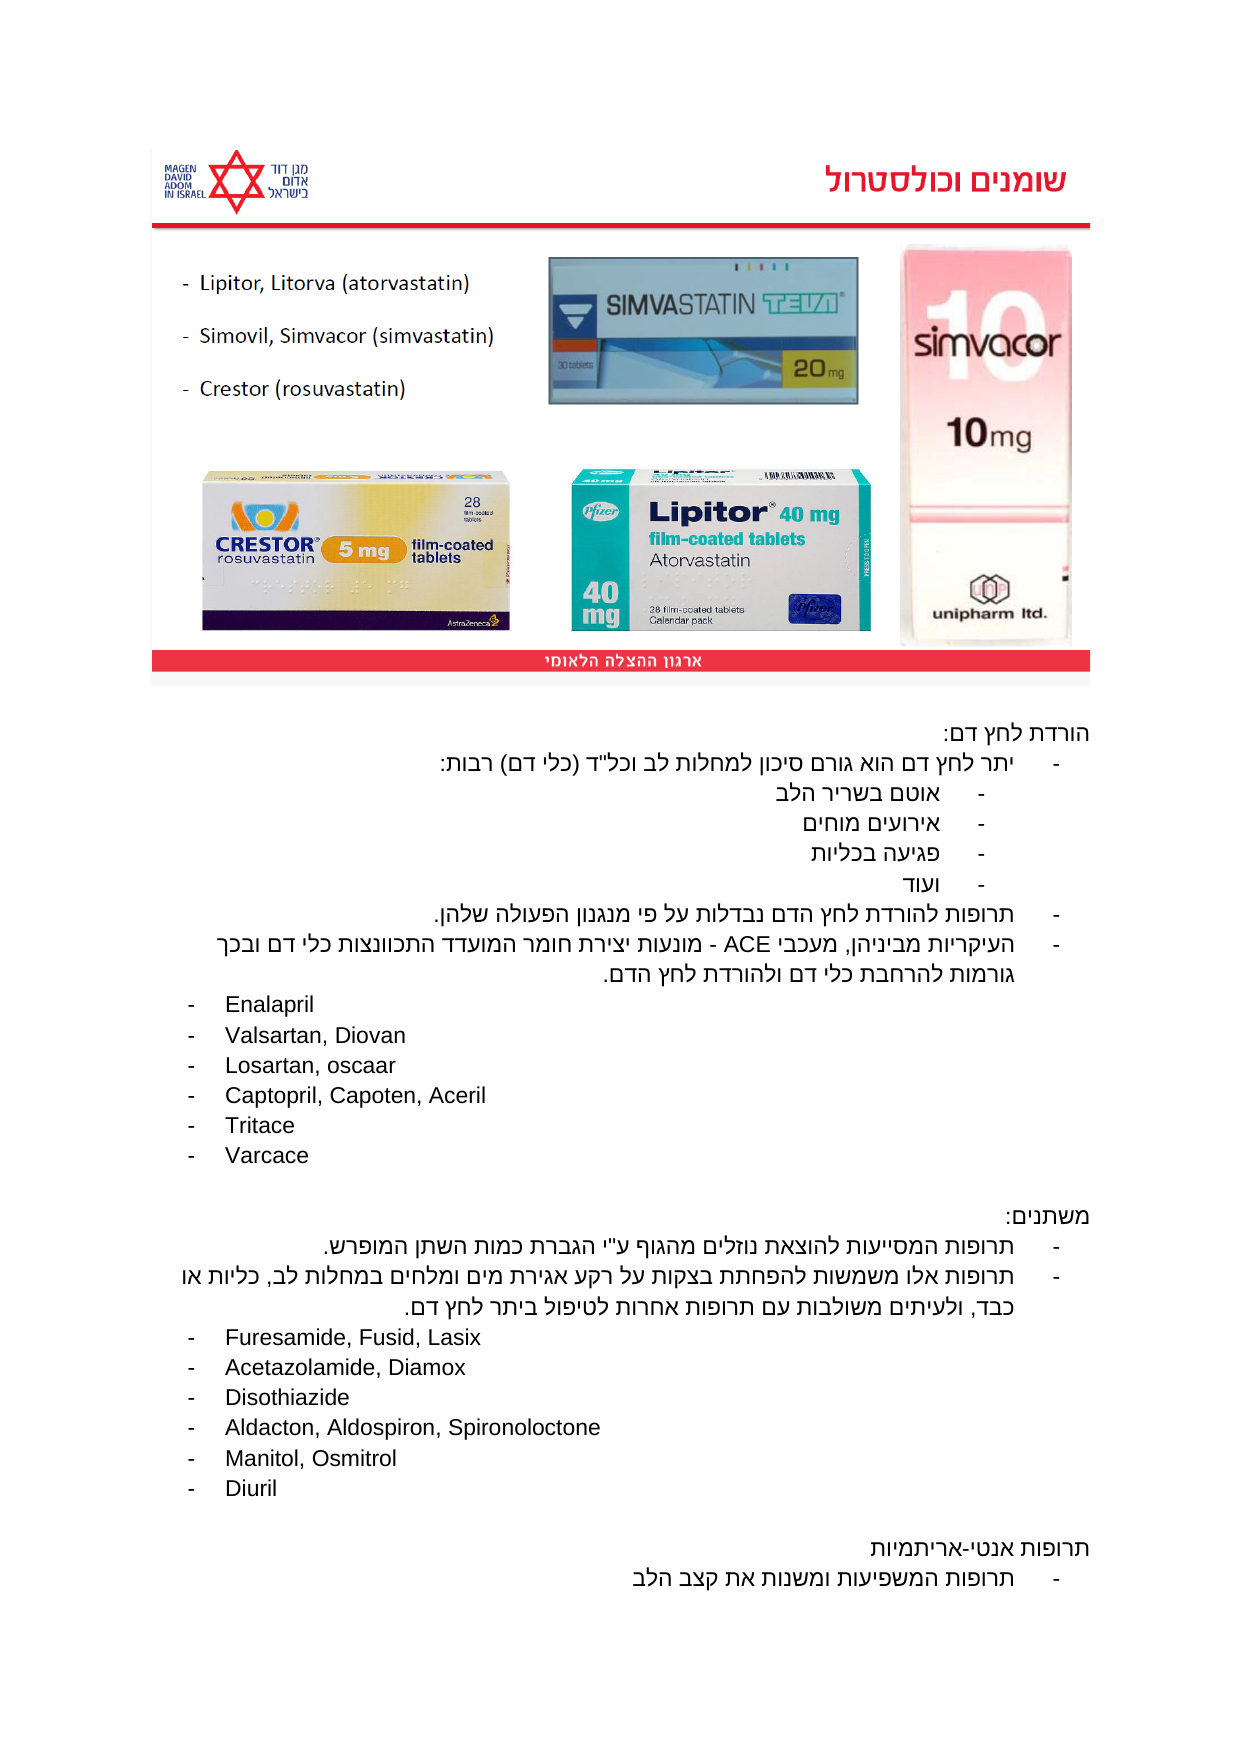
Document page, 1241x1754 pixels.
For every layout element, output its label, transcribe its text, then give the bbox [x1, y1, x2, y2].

text משתנים: [150, 1203, 1090, 1229]
list תרופות המשפיעות ומשנות את קצב הלב [150, 1565, 1053, 1592]
list Varcace [187, 1142, 1090, 1169]
list ועוד [150, 871, 978, 897]
list Valsartan, Diovan [187, 1022, 1090, 1048]
list Captopril, Capoten, Aceril [187, 1082, 1090, 1108]
list Manitol, Osmitrol [187, 1444, 1090, 1471]
list תרופות המסייעות להוצאת נוזלים מהגוף ע"י הגברת כמות השתן המופרש. [150, 1233, 1053, 1259]
list פגיעה בכליות [150, 840, 978, 867]
list Disothiazide [187, 1384, 1090, 1410]
text תרופות אנטי-אריתמיות [150, 1535, 1090, 1561]
list תרופות להורדת לחץ הדם נבדלות על פי מנגנון הפעולה שלהן. [150, 901, 1053, 927]
list אוטם בשריר הלב [150, 780, 978, 806]
list אירועים מוחים [150, 810, 978, 836]
list תרופות אלו משמשות להפחתת בצקות על רקע אגירת מים ומלחים במחלות לב, כליות או כבד, ולעיתים משולבות עם תרופות אחרות לטיפול ביתר לחץ דם. [150, 1263, 1053, 1320]
list Losartan, oscaar [187, 1052, 1090, 1078]
list העיקריות מביניהן, מעכבי ACE - מונעות יצירת חומר המועדד התכוונצות כלי דם ובכך גורמות להרחבת כלי דם ולהורדת לחץ הדם. [150, 931, 1053, 987]
list Diuril [187, 1475, 1090, 1501]
list Furesamide, Fusid, Lasix [187, 1324, 1090, 1350]
text הורדת לחץ דם: [150, 719, 1090, 746]
list Tritace [187, 1112, 1090, 1138]
list Aldacton, Aldospiron, Spironoloctone [187, 1414, 1090, 1441]
list Acetazolamide, Diamox [187, 1354, 1090, 1380]
list Enalapril [187, 991, 1090, 1018]
list יתר לחץ דם הוא גורם סיכון למחלות לב וכל"ד (כלי דם) רבות: [150, 750, 1053, 776]
picture [150, 150, 1091, 686]
